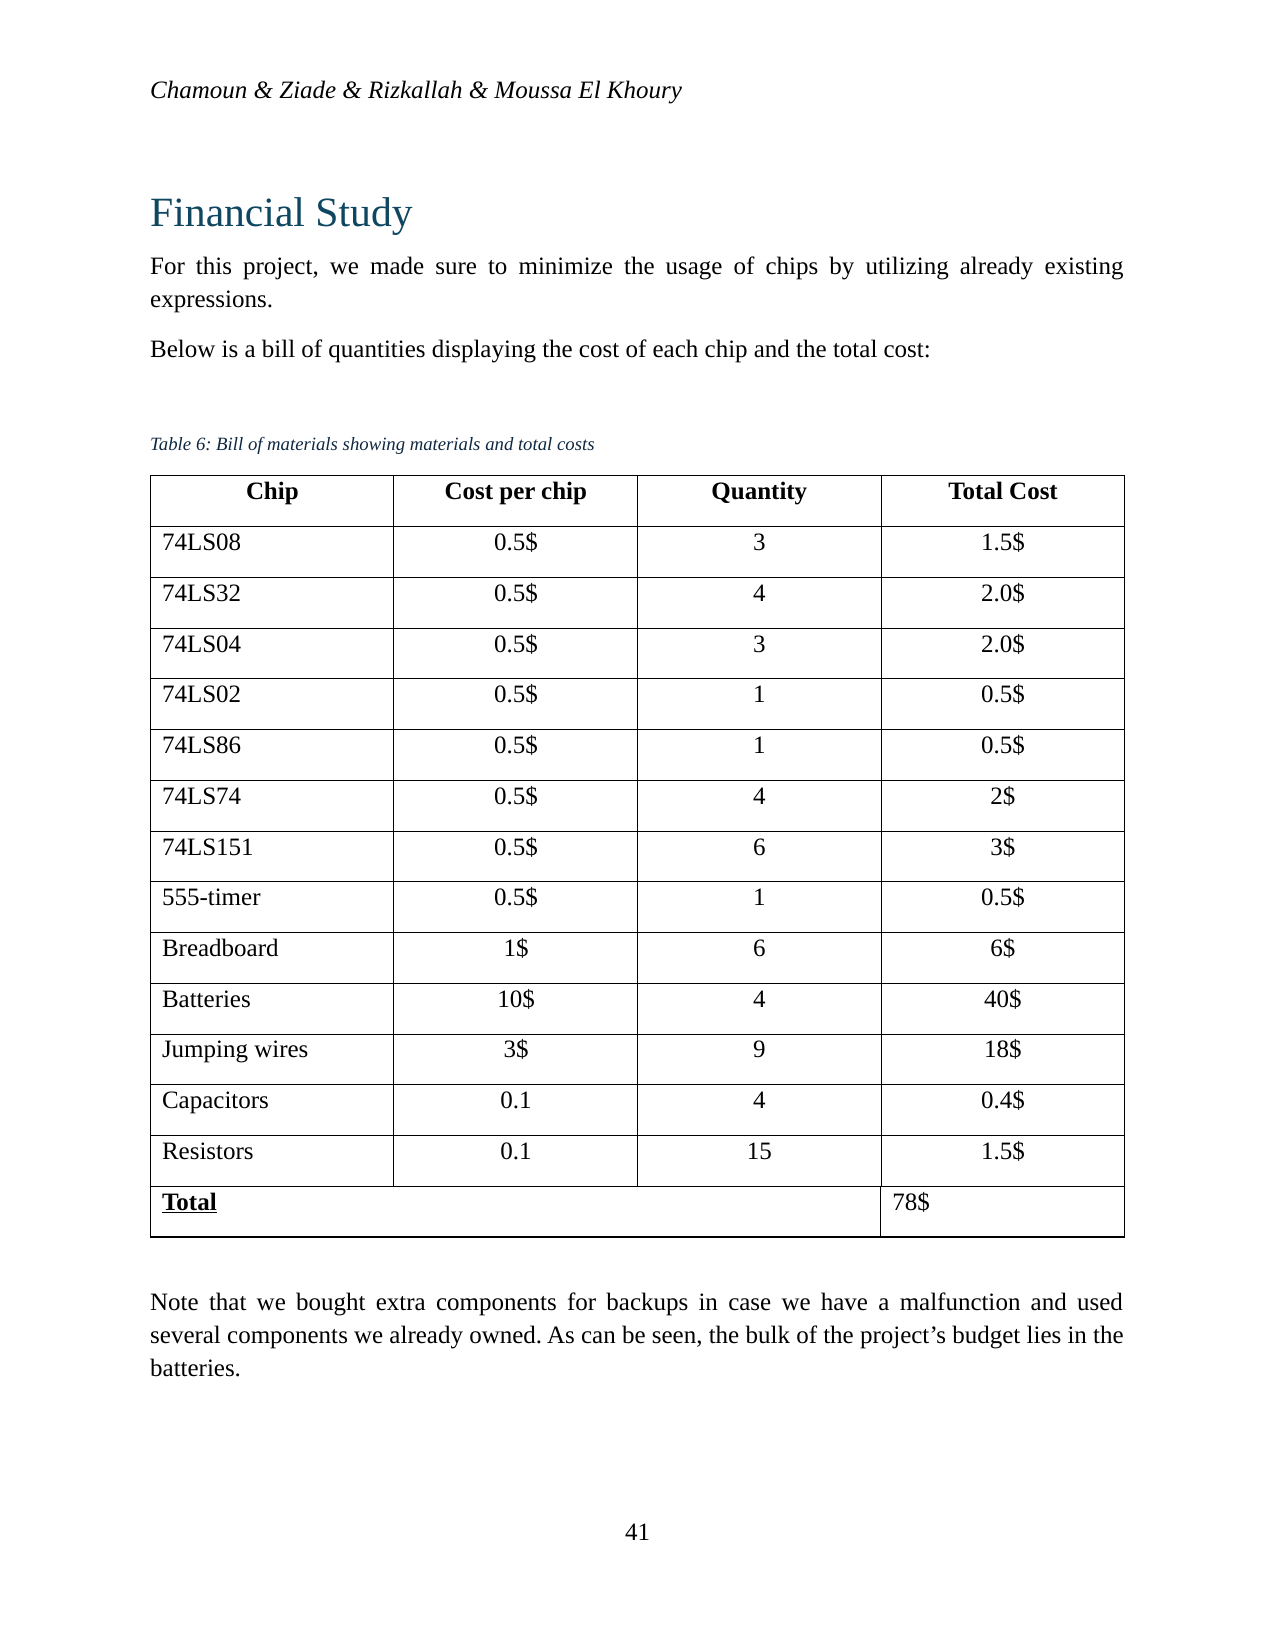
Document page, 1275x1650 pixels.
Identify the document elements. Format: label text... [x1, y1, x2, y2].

table_cell 4 [638, 578, 881, 628]
table_cell 74LS32 [151, 578, 393, 628]
table_cell Resistors [151, 1136, 393, 1186]
table_cell 0.1 [394, 1085, 637, 1135]
table_cell 6 [638, 832, 881, 881]
table_cell Batteries [151, 984, 393, 1033]
table_cell 3 [638, 629, 881, 678]
table_cell 74LS86 [151, 730, 393, 780]
table_cell 1.5$ [882, 527, 1124, 577]
table_cell 0.5$ [394, 730, 637, 780]
text Table 6: Bill of materials showing materials and total costs [150, 433, 1125, 454]
table_cell 74LS08 [151, 527, 393, 577]
table_header Quantity [638, 476, 881, 526]
table_cell 0.5$ [394, 629, 637, 678]
table_cell 9 [638, 1035, 881, 1084]
table_cell 3$ [394, 1035, 637, 1084]
table_cell 74LS04 [151, 629, 393, 678]
table_cell 1.5$ [882, 1136, 1124, 1186]
table_cell 74LS74 [151, 781, 393, 831]
table_cell 0.1 [394, 1136, 637, 1186]
table_cell Breadboard [151, 933, 393, 983]
table_cell 0.5$ [394, 832, 637, 881]
table_cell 6 [638, 933, 881, 983]
table_cell 1 [638, 882, 881, 932]
table_header Chip [151, 476, 393, 526]
table_cell 2.0$ [882, 578, 1124, 628]
table_cell 1 [638, 679, 881, 729]
table_cell 0.5$ [394, 781, 637, 831]
text For this project, we made sure to minimize the usage of chips by utilizing already existing expressions. [150, 251, 1125, 313]
table_cell 0.4$ [882, 1085, 1124, 1135]
table_cell 1 [638, 730, 881, 780]
table_cell 0.5$ [394, 679, 637, 729]
table_cell 0.5$ [394, 527, 637, 577]
table_header Total Cost [882, 476, 1124, 526]
table_cell 78$ [881, 1187, 1124, 1236]
table_cell 1$ [394, 933, 637, 983]
table_cell 18$ [882, 1035, 1124, 1084]
table_cell 3$ [882, 832, 1124, 881]
table_cell 74LS151 [151, 832, 393, 881]
text Note that we bought extra components for backups in case we have a malfunction and used several components we already owned. As can be seen, the bulk of the project’s budget lies in the batteries. [150, 1287, 1125, 1382]
table_cell 3 [638, 527, 881, 577]
table_cell 0.5$ [882, 882, 1124, 932]
table_cell 0.5$ [394, 578, 637, 628]
table_cell 0.5$ [394, 882, 637, 932]
table_header Cost per chip [394, 476, 637, 526]
table_cell 74LS02 [151, 679, 393, 729]
table_cell Capacitors [151, 1085, 393, 1135]
table_cell 40$ [882, 984, 1124, 1033]
table_cell Jumping wires [151, 1035, 393, 1084]
table_cell Total [151, 1187, 880, 1236]
table_cell 0.5$ [882, 730, 1124, 780]
table_cell 2.0$ [882, 629, 1124, 678]
table_cell 0.5$ [882, 679, 1124, 729]
table_cell 555-timer [151, 882, 393, 932]
table_cell 15 [638, 1136, 881, 1186]
subtitle Financial Study [150, 187, 1125, 235]
table_cell 4 [638, 1085, 881, 1135]
table_cell 2$ [882, 781, 1124, 831]
table_cell 6$ [882, 933, 1124, 983]
text Below is a bill of quantities displaying the cost of each chip and the total cost: [150, 334, 1125, 362]
table_cell 4 [638, 781, 881, 831]
table_cell 10$ [394, 984, 637, 1033]
table_cell 4 [638, 984, 881, 1033]
